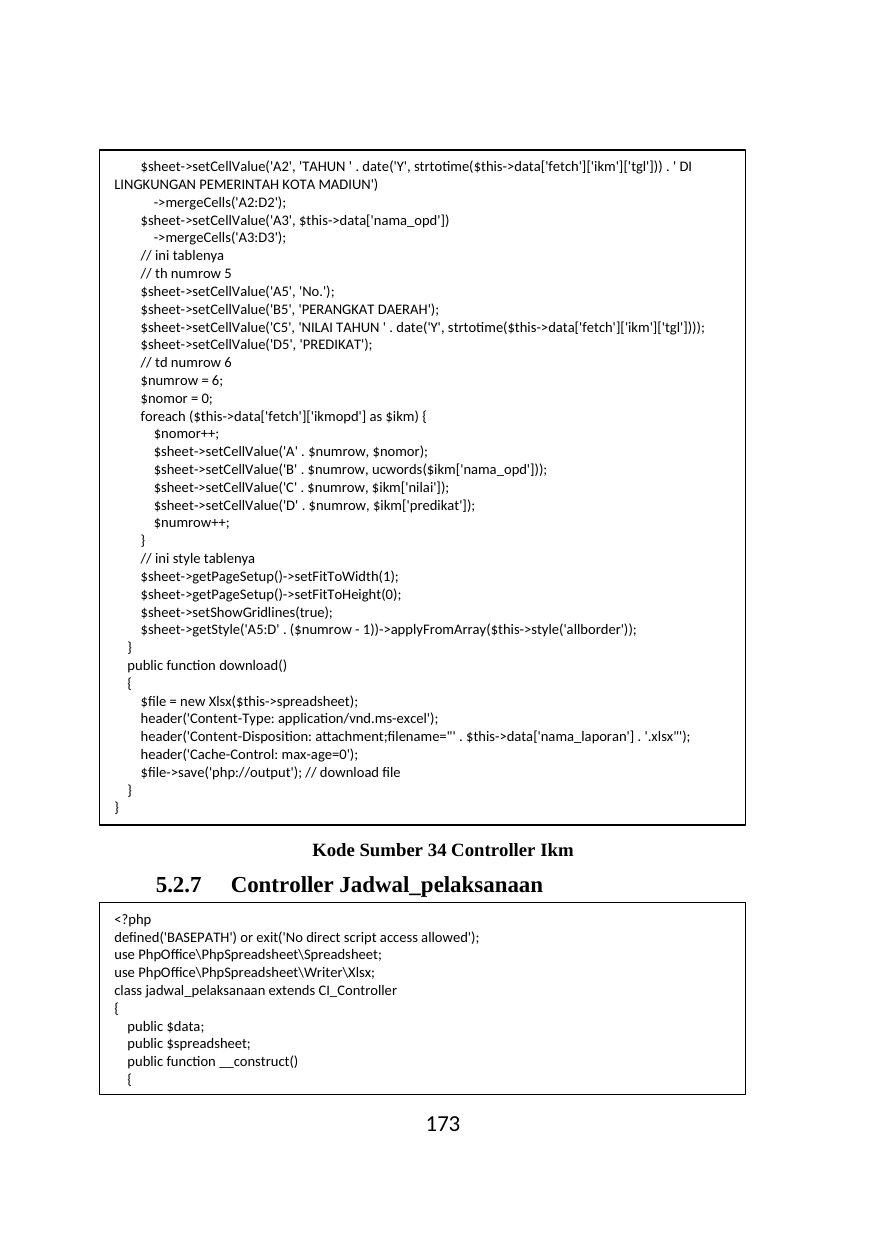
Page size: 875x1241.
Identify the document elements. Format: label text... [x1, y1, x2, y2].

list Controller Jadwal_pelaksanaan [156, 871, 767, 898]
text Kode Sumber 34 Controller Ikm [118, 150, 767, 861]
